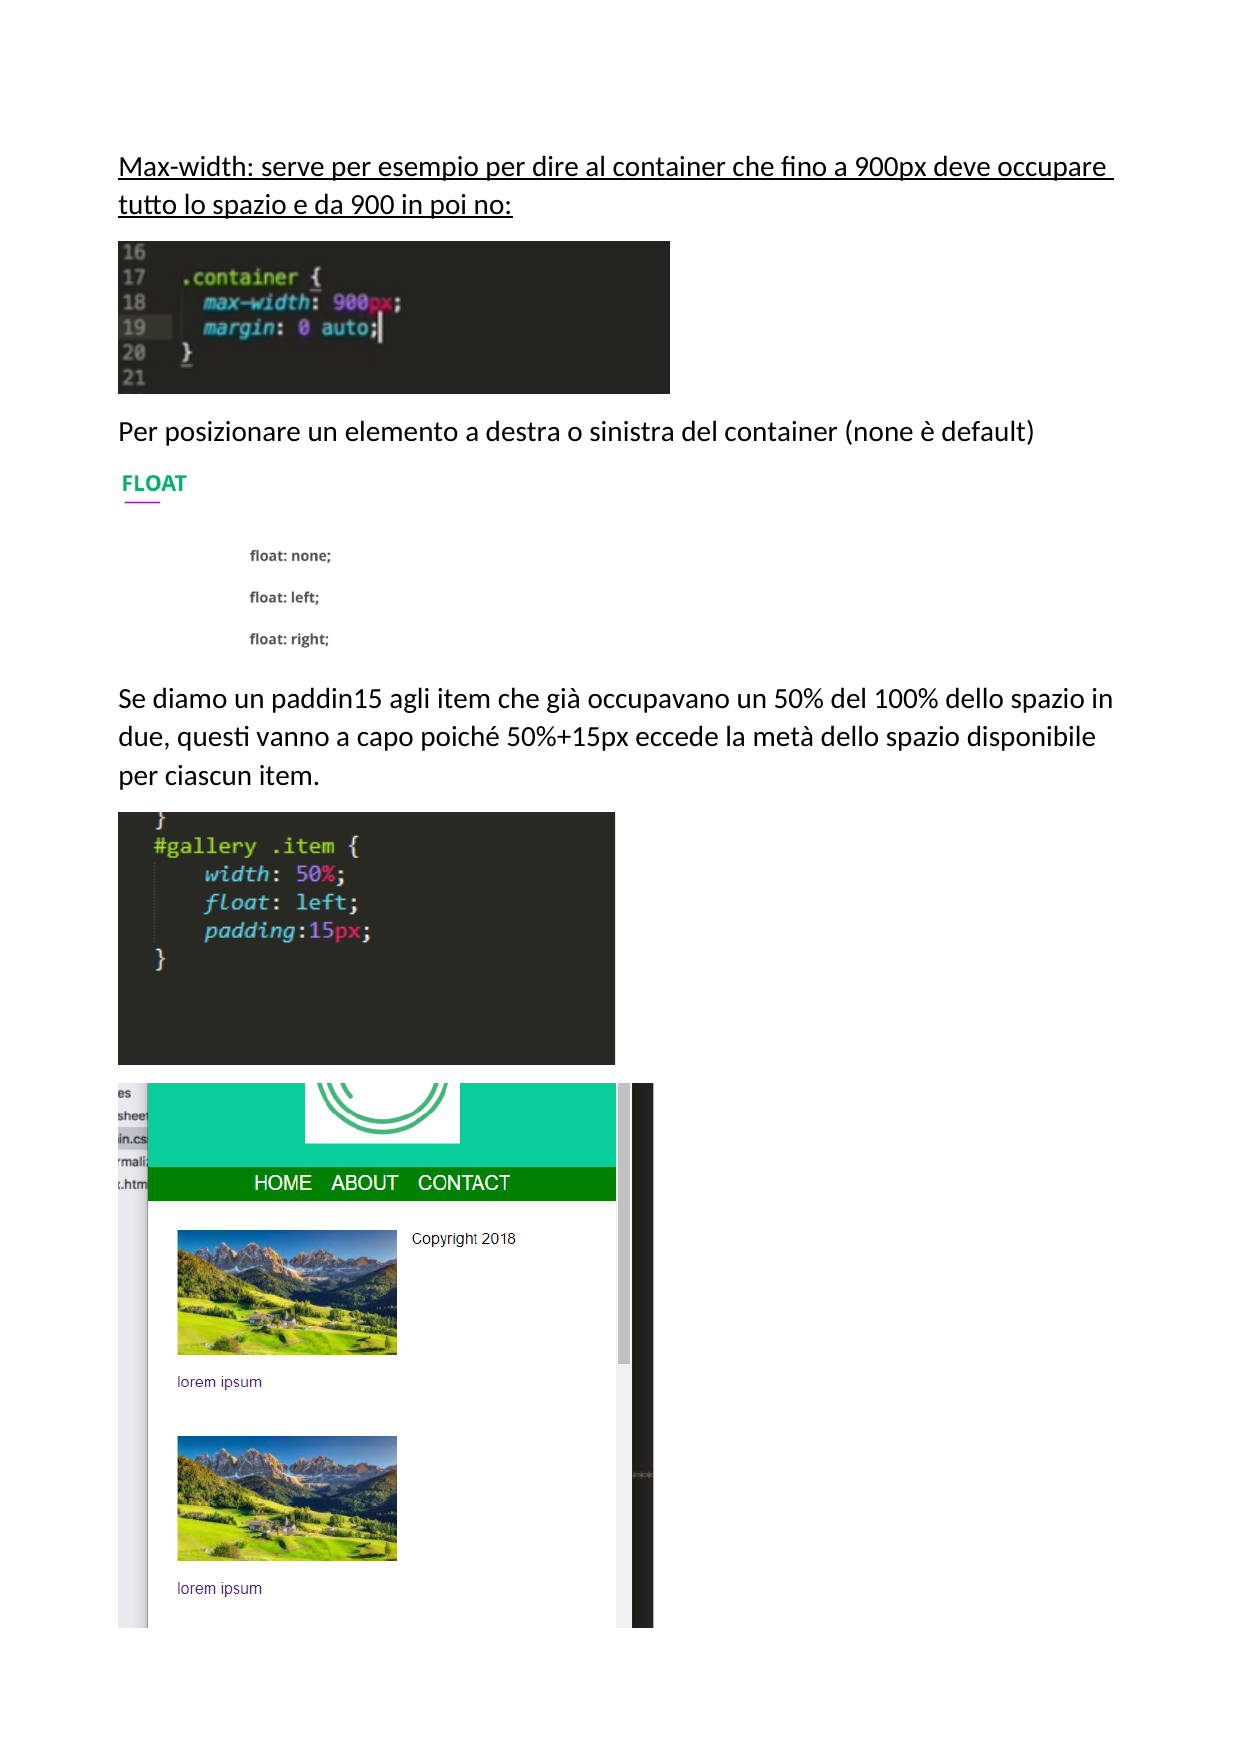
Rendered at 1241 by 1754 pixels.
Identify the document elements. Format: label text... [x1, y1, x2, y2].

picture [118, 1083, 654, 1628]
picture [118, 467, 343, 662]
text Se diamo un paddin15 agli item che già occupavano un 50% del 100% dello spazio in due, questi vanno a capo poiché 50%+15px eccede la metà dello spazio disponibile per ciascun item. [118, 680, 1122, 792]
text Per posizionare un elemento a destra o sinistra del container (none è default) [118, 413, 1122, 448]
picture [118, 241, 670, 394]
text Max-width: serve per esempio per dire al container che fino a 900px deve occupare tutto lo spazio e da 900 in poi no: [118, 148, 1122, 222]
picture [118, 812, 615, 1065]
